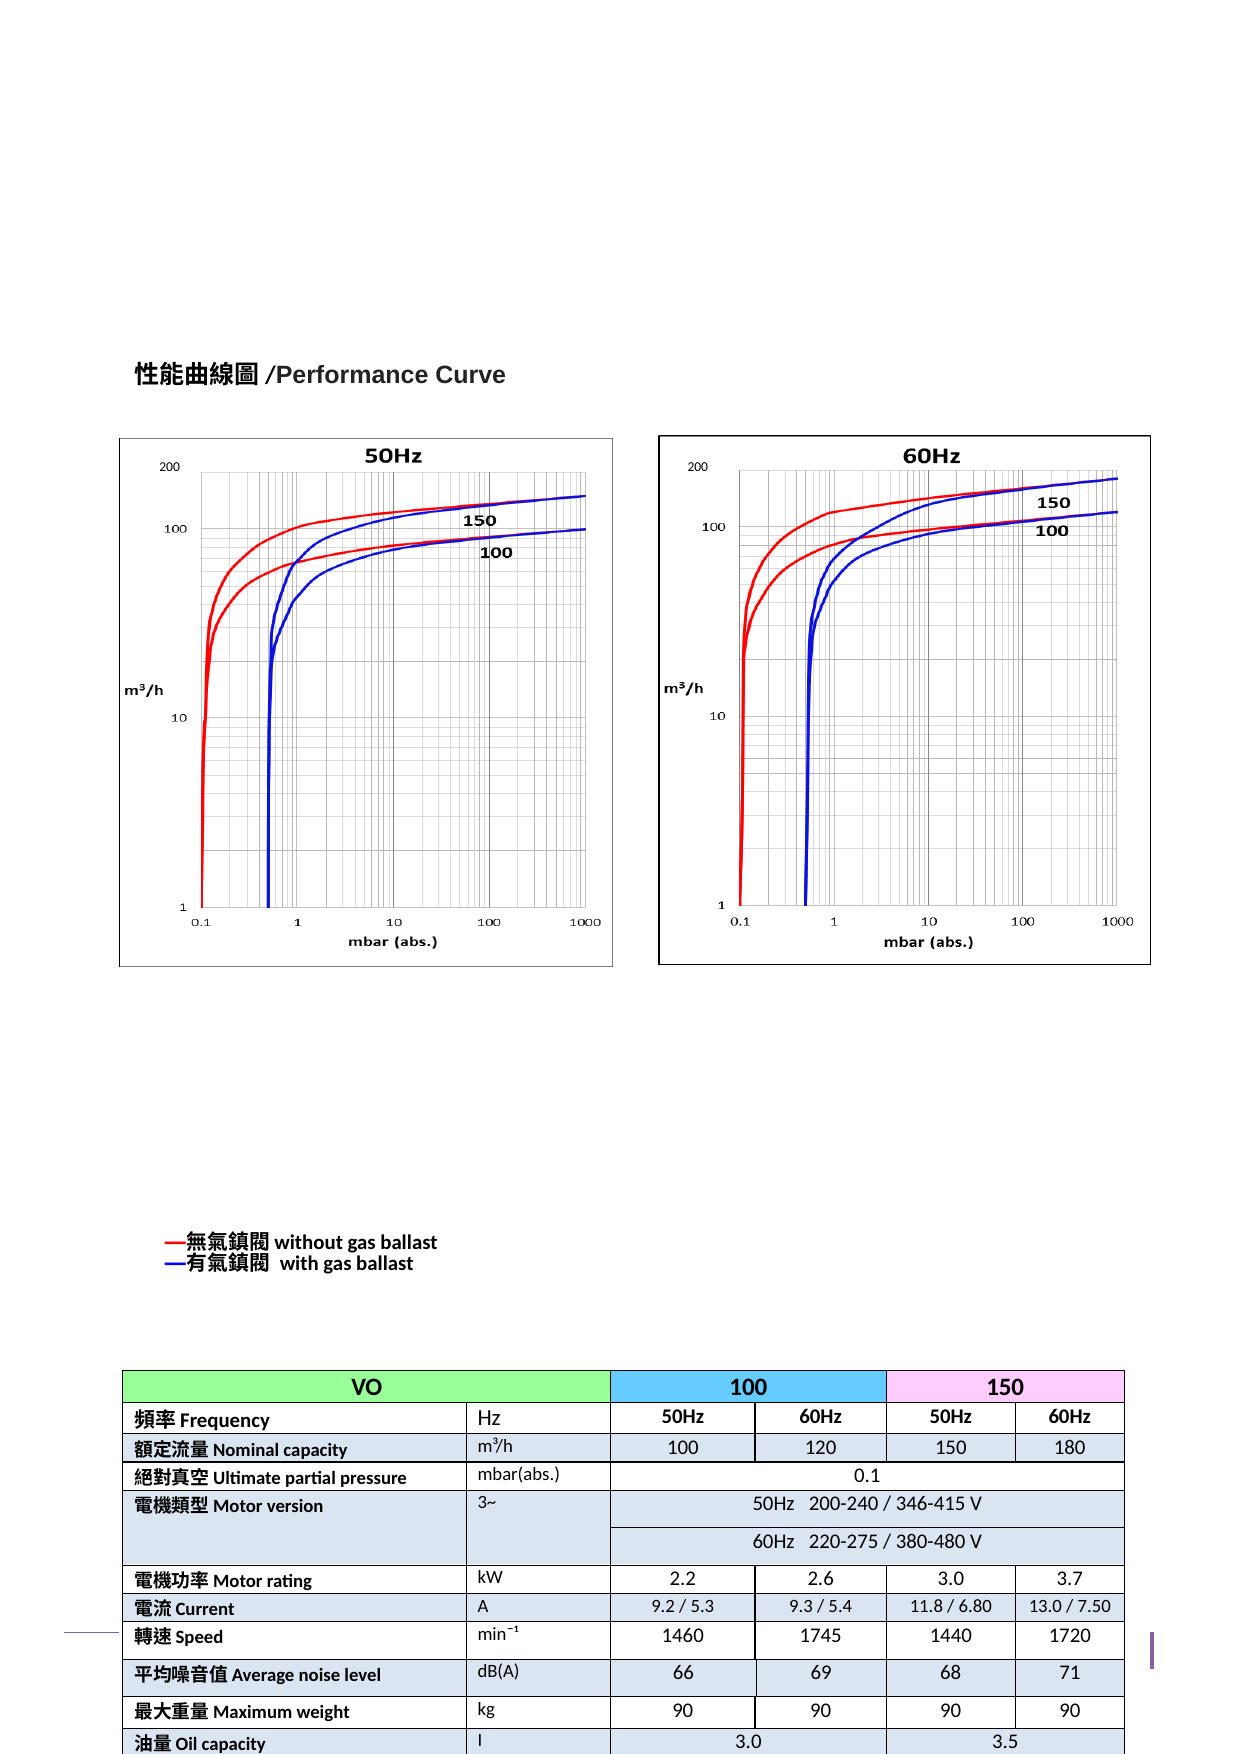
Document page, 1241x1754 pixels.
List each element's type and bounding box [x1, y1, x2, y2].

picture [119, 437, 613, 967]
picture [658, 435, 1151, 965]
